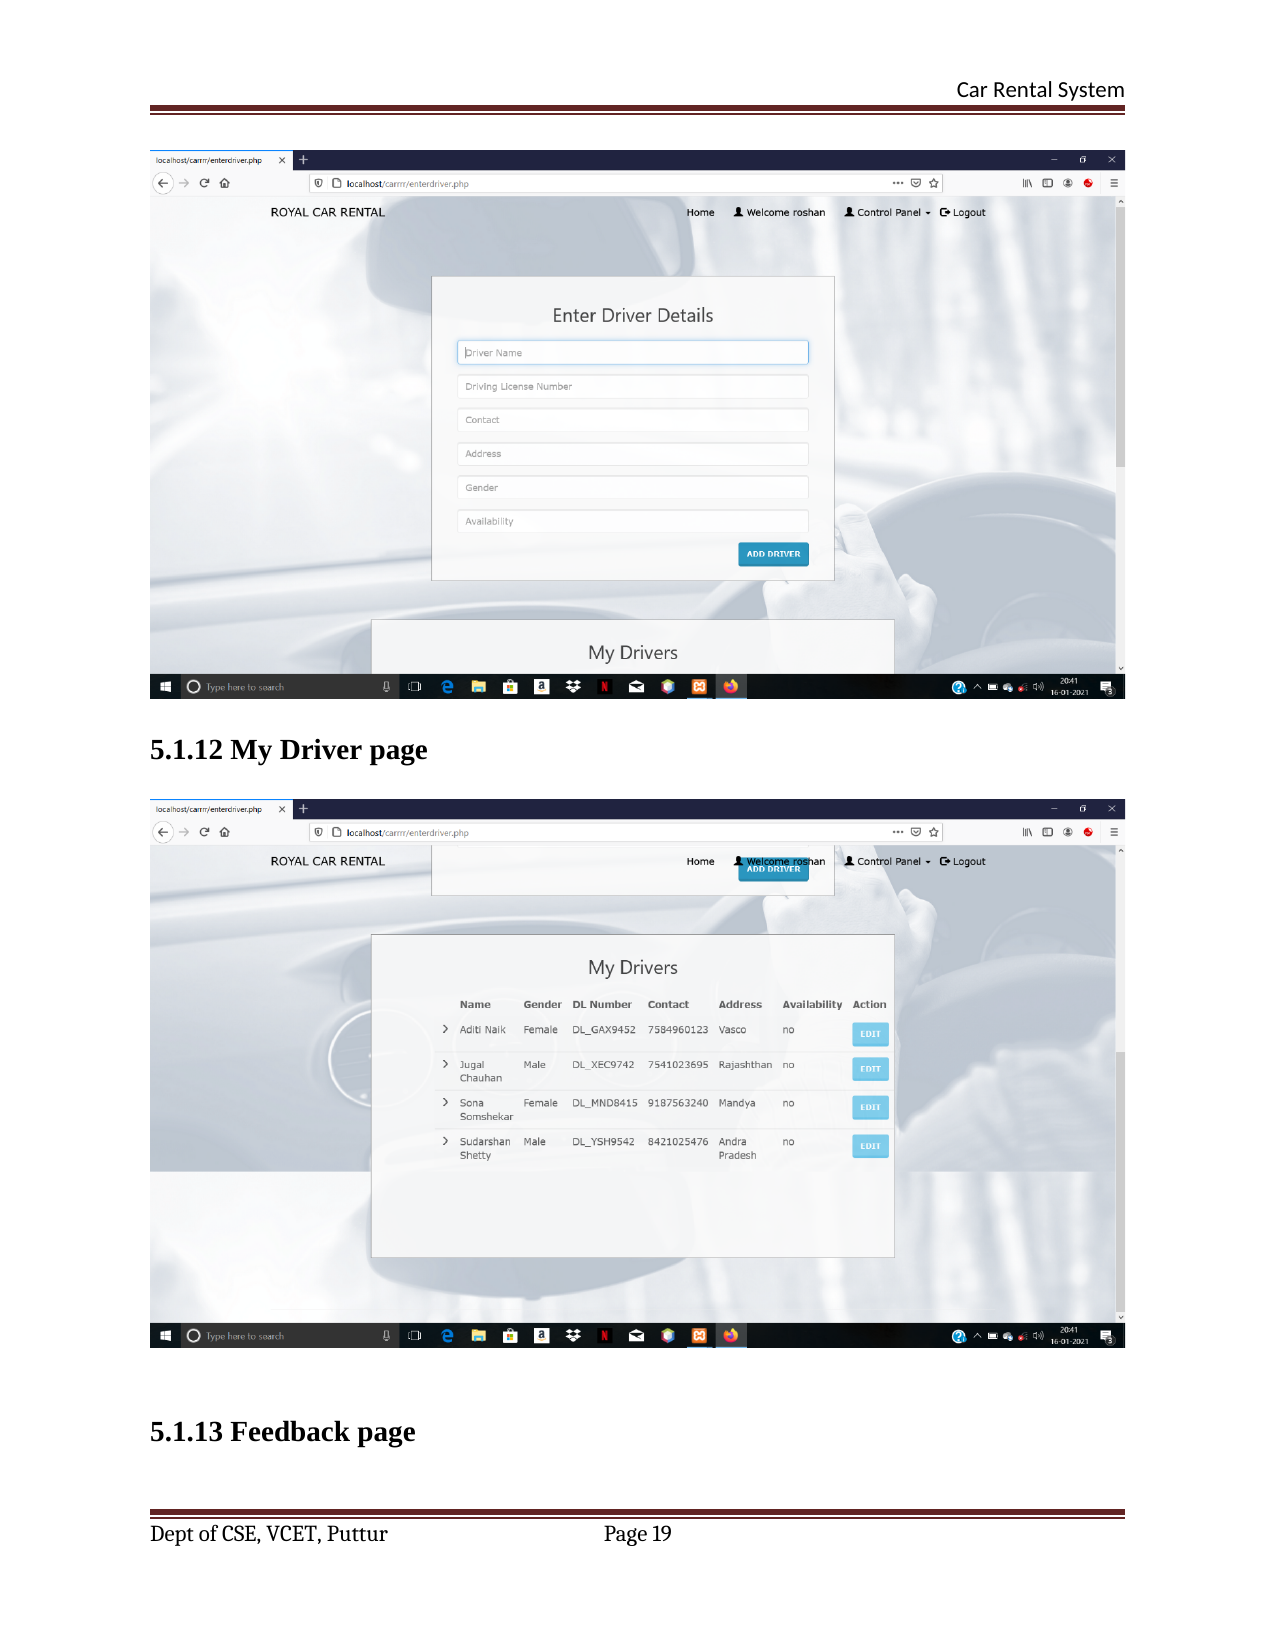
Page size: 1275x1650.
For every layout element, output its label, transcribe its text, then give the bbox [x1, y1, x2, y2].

picture [150, 799, 1125, 1348]
text 5.1.12 My Driver page [150, 732, 1125, 766]
picture [150, 150, 1125, 699]
text 5.1.13 Feedback page [150, 1414, 1125, 1448]
